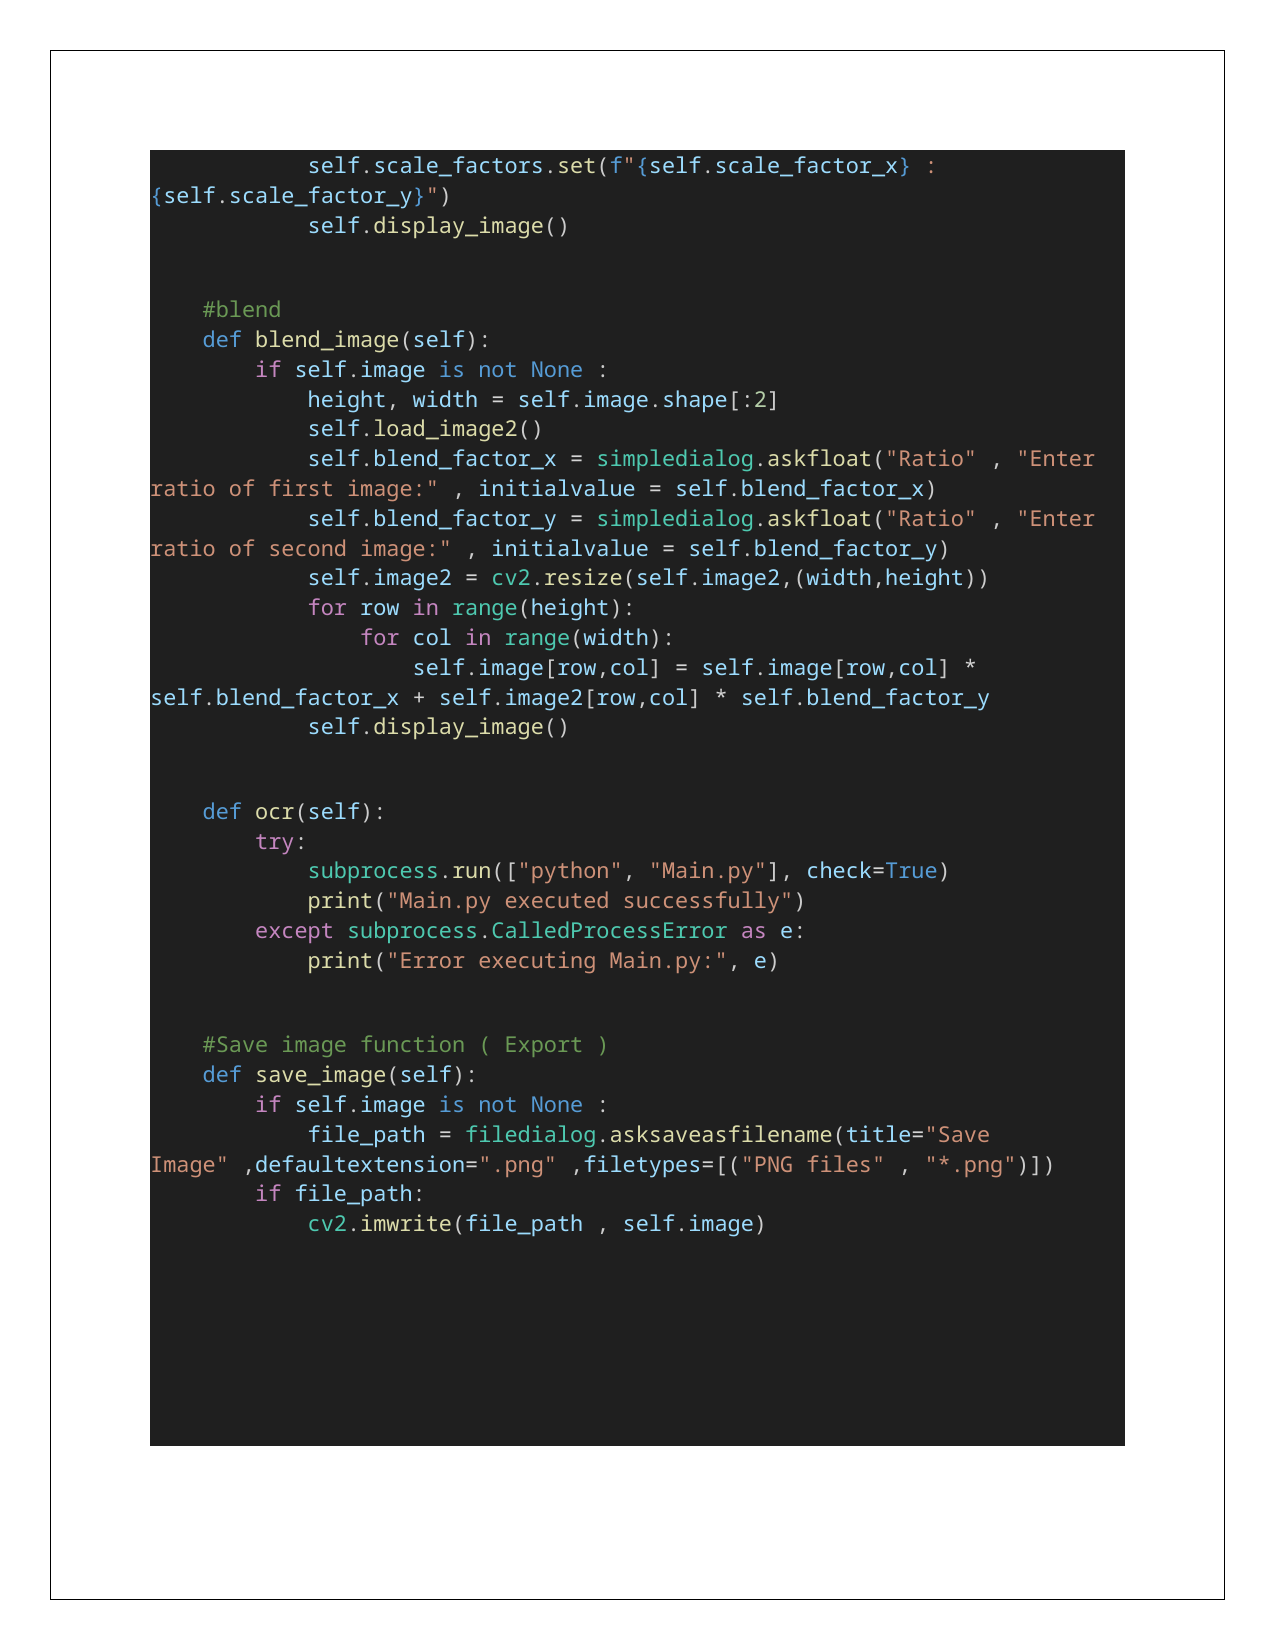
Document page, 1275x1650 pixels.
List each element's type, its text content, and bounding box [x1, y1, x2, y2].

text try: [150, 826, 1125, 855]
text if file_path: [150, 1178, 1125, 1208]
text file_path = filedialog.asksaveasfilename(title="Save Image" ,defaultextension=".png" ,filetypes=[("PNG files" , "*.png")]) [150, 1119, 1125, 1178]
text if self.image is not None : [150, 354, 1125, 383]
text self.display_image() [150, 711, 1125, 741]
text print("Main.py executed successfully") [150, 885, 1125, 915]
text #blend [150, 294, 1125, 324]
text self.blend_factor_x = simpledialog.askfloat("Ratio" , "Enter ratio of first image:" , initialvalue = self.blend_factor_x) [150, 443, 1125, 503]
text cv2.imwrite(file_path , self.image) [150, 1208, 1125, 1238]
text def ocr(self): [150, 796, 1125, 826]
text self.image[row,col] = self.image[row,col] * self.blend_factor_x + self.image2[row,col] * self.blend_factor_y [150, 652, 1125, 711]
text except subprocess.CalledProcessError as e: [150, 915, 1125, 945]
text height, width = self.image.shape[:2] [150, 383, 1125, 413]
text self.load_image2() [150, 413, 1125, 443]
text if self.image is not None : [150, 1089, 1125, 1119]
text self.blend_factor_y = simpledialog.askfloat("Ratio" , "Enter ratio of second image:" , initialvalue = self.blend_factor_y) [150, 503, 1125, 562]
text self.image2 = cv2.resize(self.image2,(width,height)) [150, 562, 1125, 592]
text def blend_image(self): [150, 324, 1125, 354]
text for col in range(width): [150, 622, 1125, 652]
text print("Error executing Main.py:", e) [150, 945, 1125, 974]
text self.display_image() [150, 209, 1125, 239]
text def save_image(self): [150, 1059, 1125, 1089]
text self.scale_factors.set(f"{self.scale_factor_x} : {self.scale_factor_y}") [150, 150, 1125, 209]
text for row in range(height): [150, 592, 1125, 622]
text subprocess.run(["python", "Main.py"], check=True) [150, 855, 1125, 885]
text #Save image function ( Export ) [150, 1029, 1125, 1059]
